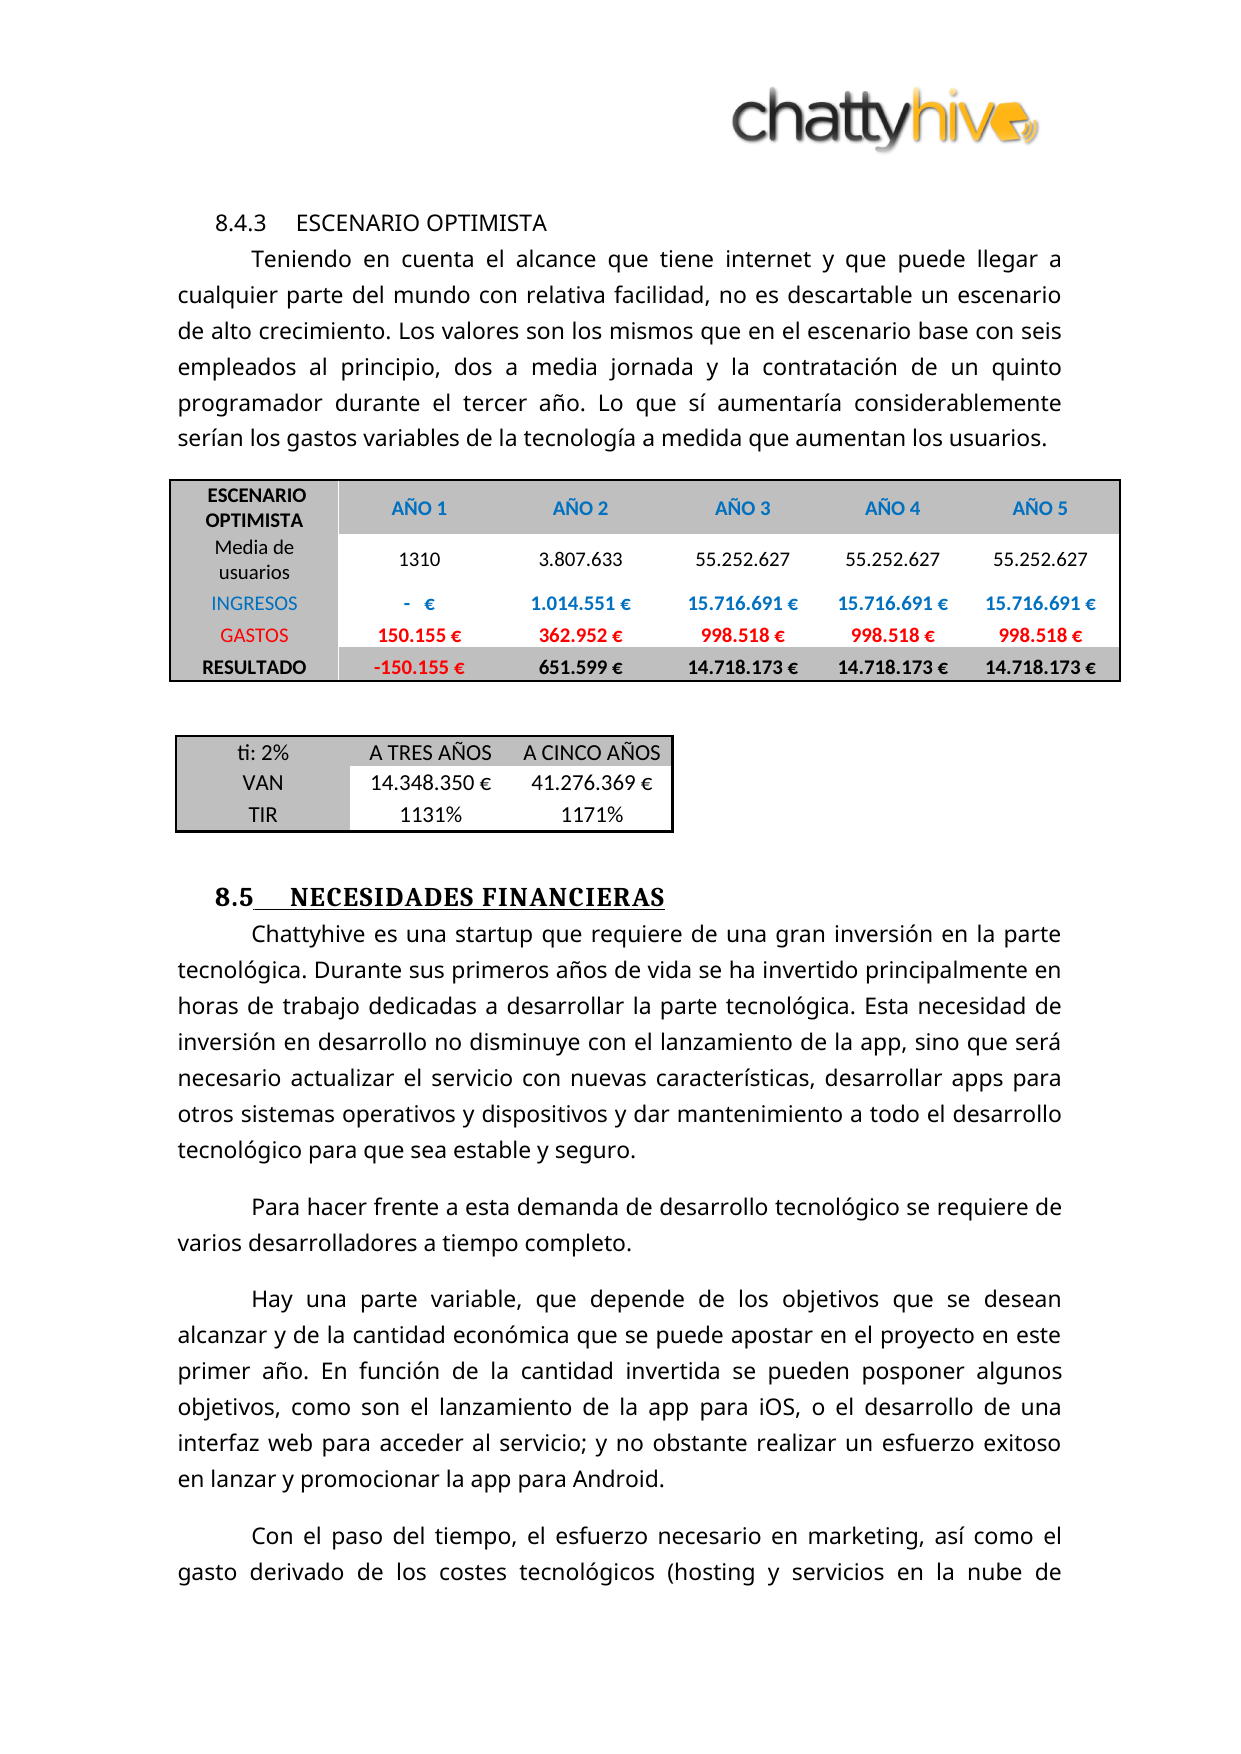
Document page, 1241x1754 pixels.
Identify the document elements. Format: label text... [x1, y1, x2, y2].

table_cell 651.599 € [500, 647, 661, 680]
table_header AÑO 3 [661, 481, 824, 534]
table_header AÑO 1 [339, 481, 500, 534]
list NECESIDADES FINANCIERAS [215, 882, 1063, 914]
text Chattyhive es una startup que requiere de una gran inversión en la parte tecnológica. Durante sus primeros años de vida se ha invertido principalmente en horas de trabajo dedicadas a desarrollar la parte tecnológica. Esta necesidad de inversión en desarrollo no disminuye con el lanzamiento de la app, sino que será necesario actualizar el servicio con nuevas características, desarrollar apps para otros sistemas operativos y dispositivos y dar mantenimiento a todo el desarrollo tecnológico para que sea estable y seguro. [177, 918, 1063, 1165]
table_cell 14.348.350 € [350, 766, 511, 798]
table_cell 55.252.627 [824, 534, 961, 585]
table_cell 15.716.691 € [661, 585, 824, 616]
table_cell 998.518 € [961, 616, 1119, 647]
picture [740, 104, 1029, 134]
table_cell VAN [177, 766, 350, 798]
table_header A TRES AÑOS [350, 737, 511, 766]
table_cell 15.716.691 € [961, 585, 1119, 616]
text Hay una parte variable, que depende de los objetivos que se desean alcanzar y de la cantidad económica que se puede apostar en el proyecto en este primer año. En función de la cantidad invertida se pueden posponer algunos objetivos, como son el lanzamiento de la app para iOS, o el desarrollo de una interfaz web para acceder al servicio; y no obstante realizar un esfuerzo exitoso en lanzar y promocionar la app para Android. [177, 1283, 1063, 1494]
table_cell - € [339, 585, 500, 616]
table_header AÑO 5 [961, 481, 1119, 534]
table_cell GASTOS [171, 616, 338, 647]
table_cell 14.718.173 € [961, 647, 1119, 680]
table_cell 15.716.691 € [824, 585, 961, 616]
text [177, 1520, 1063, 1587]
table_cell 1171% [511, 798, 671, 830]
table_cell 1.014.551 € [500, 585, 661, 616]
text Para hacer frente a esta demanda de desarrollo tecnológico se requiere de varios desarrolladores a tiempo completo. [177, 1191, 1063, 1258]
table_cell RESULTADO [171, 647, 338, 680]
table_header ESCENARIO OPTIMISTA [171, 481, 338, 534]
table_cell 998.518 € [824, 616, 961, 647]
table_cell Media de usuarios [171, 534, 338, 585]
table_cell 1310 [339, 534, 500, 585]
table_cell 14.718.173 € [661, 647, 824, 680]
table_cell 41.276.369 € [511, 766, 671, 798]
table_cell 14.718.173 € [824, 647, 961, 680]
table_cell 998.518 € [661, 616, 824, 647]
list ESCENARIO OPTIMISTA [215, 207, 1063, 238]
table_cell -150.155 € [339, 647, 500, 680]
table_header AÑO 4 [824, 481, 961, 534]
table_header A CINCO AÑOS [511, 737, 671, 766]
table_header ti: 2% [177, 737, 350, 766]
table_header AÑO 2 [500, 481, 661, 534]
table_cell 3.807.633 [500, 534, 661, 585]
table_cell 150.155 € [339, 616, 500, 647]
table_cell INGRESOS [171, 585, 338, 616]
table_cell 55.252.627 [961, 534, 1119, 585]
text Teniendo en cuenta el alcance que tiene internet y que puede llegar a cualquier parte del mundo con relativa facilidad, no es descartable un escenario de alto crecimiento. Los valores son los mismos que en el escenario base con seis empleados al principio, dos a media jornada y la contratación de un quinto programador durante el tercer año. Lo que sí aumentaría considerablemente serían los gastos variables de la tecnología a medida que aumentan los usuarios. [177, 243, 1063, 454]
table_cell 55.252.627 [661, 534, 824, 585]
table_cell TIR [177, 798, 350, 830]
table_cell 362.952 € [500, 616, 661, 647]
table_cell 1131% [350, 798, 511, 830]
